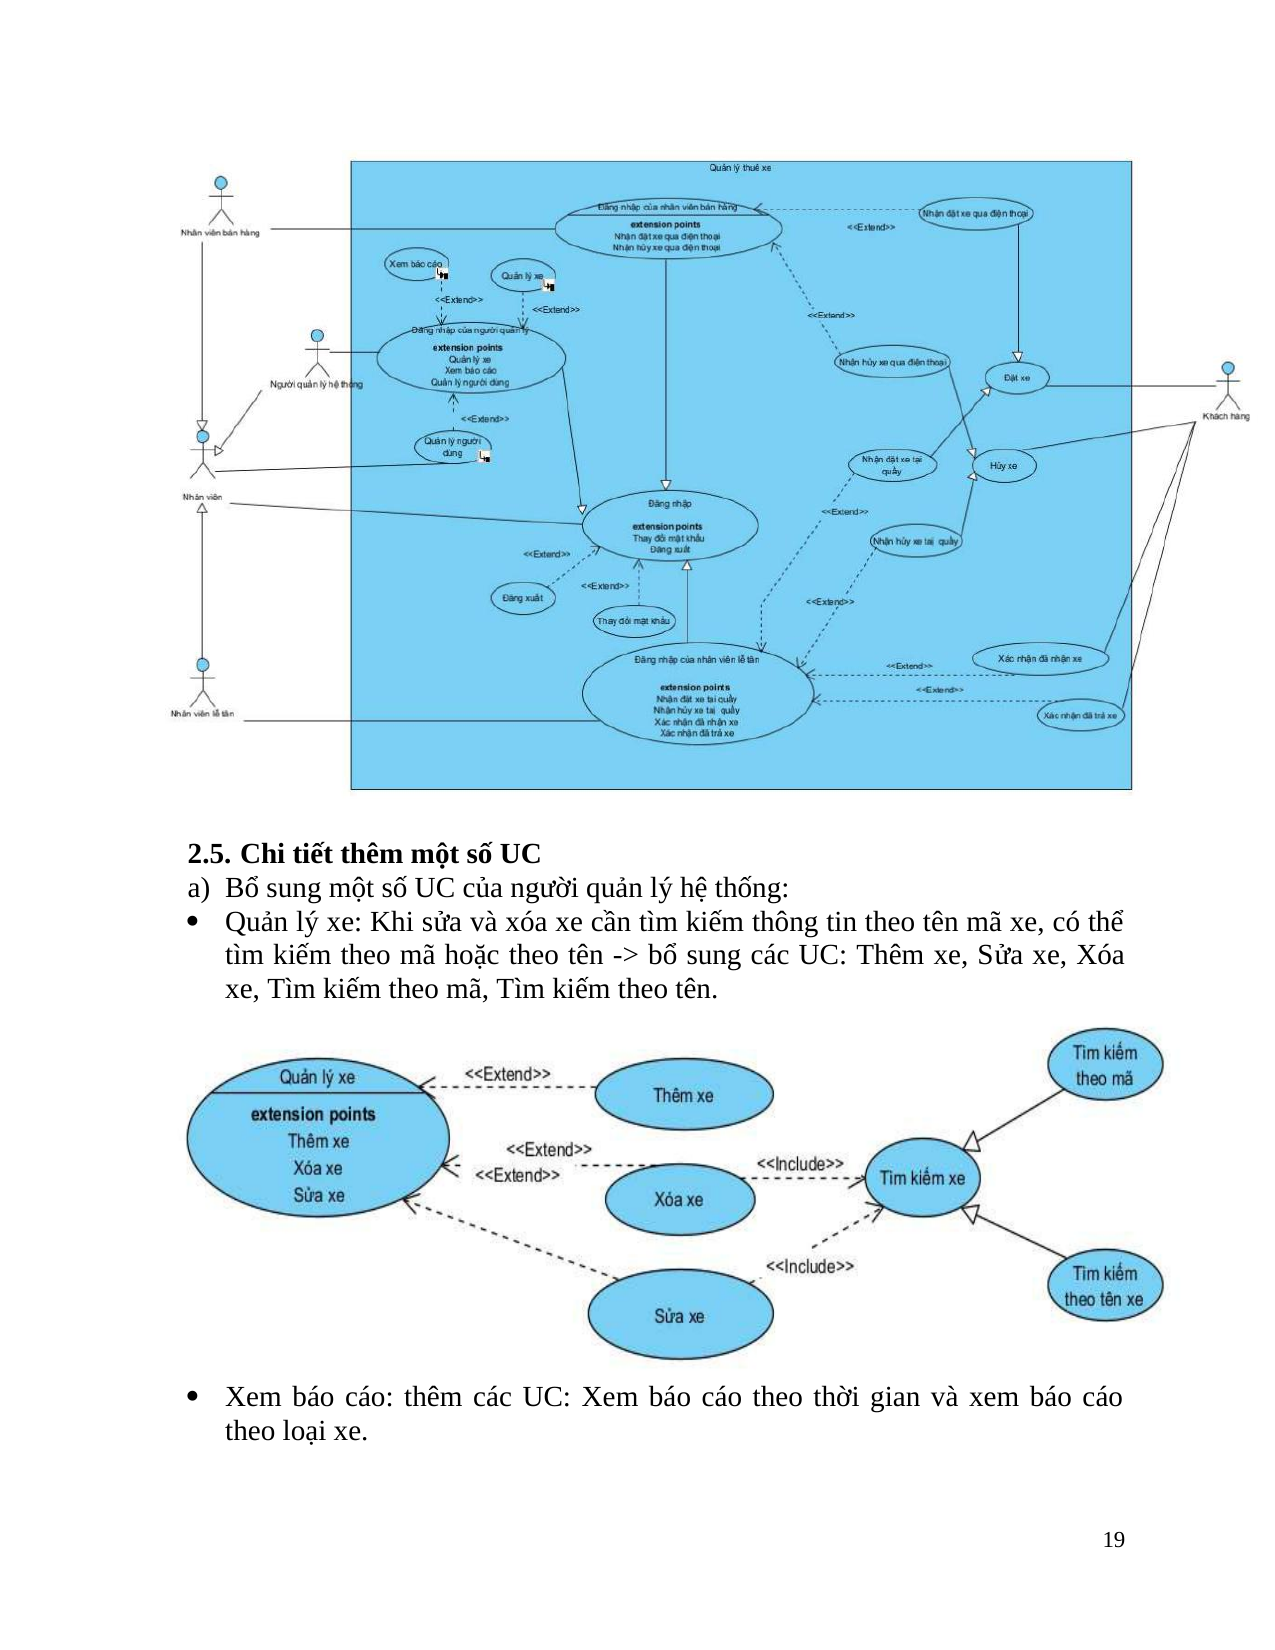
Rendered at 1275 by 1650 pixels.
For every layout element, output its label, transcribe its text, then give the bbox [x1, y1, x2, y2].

list Bổ sung một số UC của người quản lý hệ thống: [187, 870, 1125, 904]
list Quản lý xe: Khi sửa và xóa xe cần tìm kiếm thông tin theo tên mã xe, có thể tìm kiếm theo mã hoặc theo tên -> bổ sung các UC: Thêm xe, Sửa xe, Xóa xe, Tìm kiếm theo mã, Tìm kiếm theo tên. [187, 904, 1125, 1004]
picture [150, 1004, 1205, 1380]
list Xem báo cáo: thêm các UC: Xem báo cáo theo thời gian và xem báo cáo theo loại xe. [187, 1380, 1125, 1447]
subtitle Chi tiết thêm một số UC [187, 837, 1125, 870]
picture [150, 150, 1260, 799]
